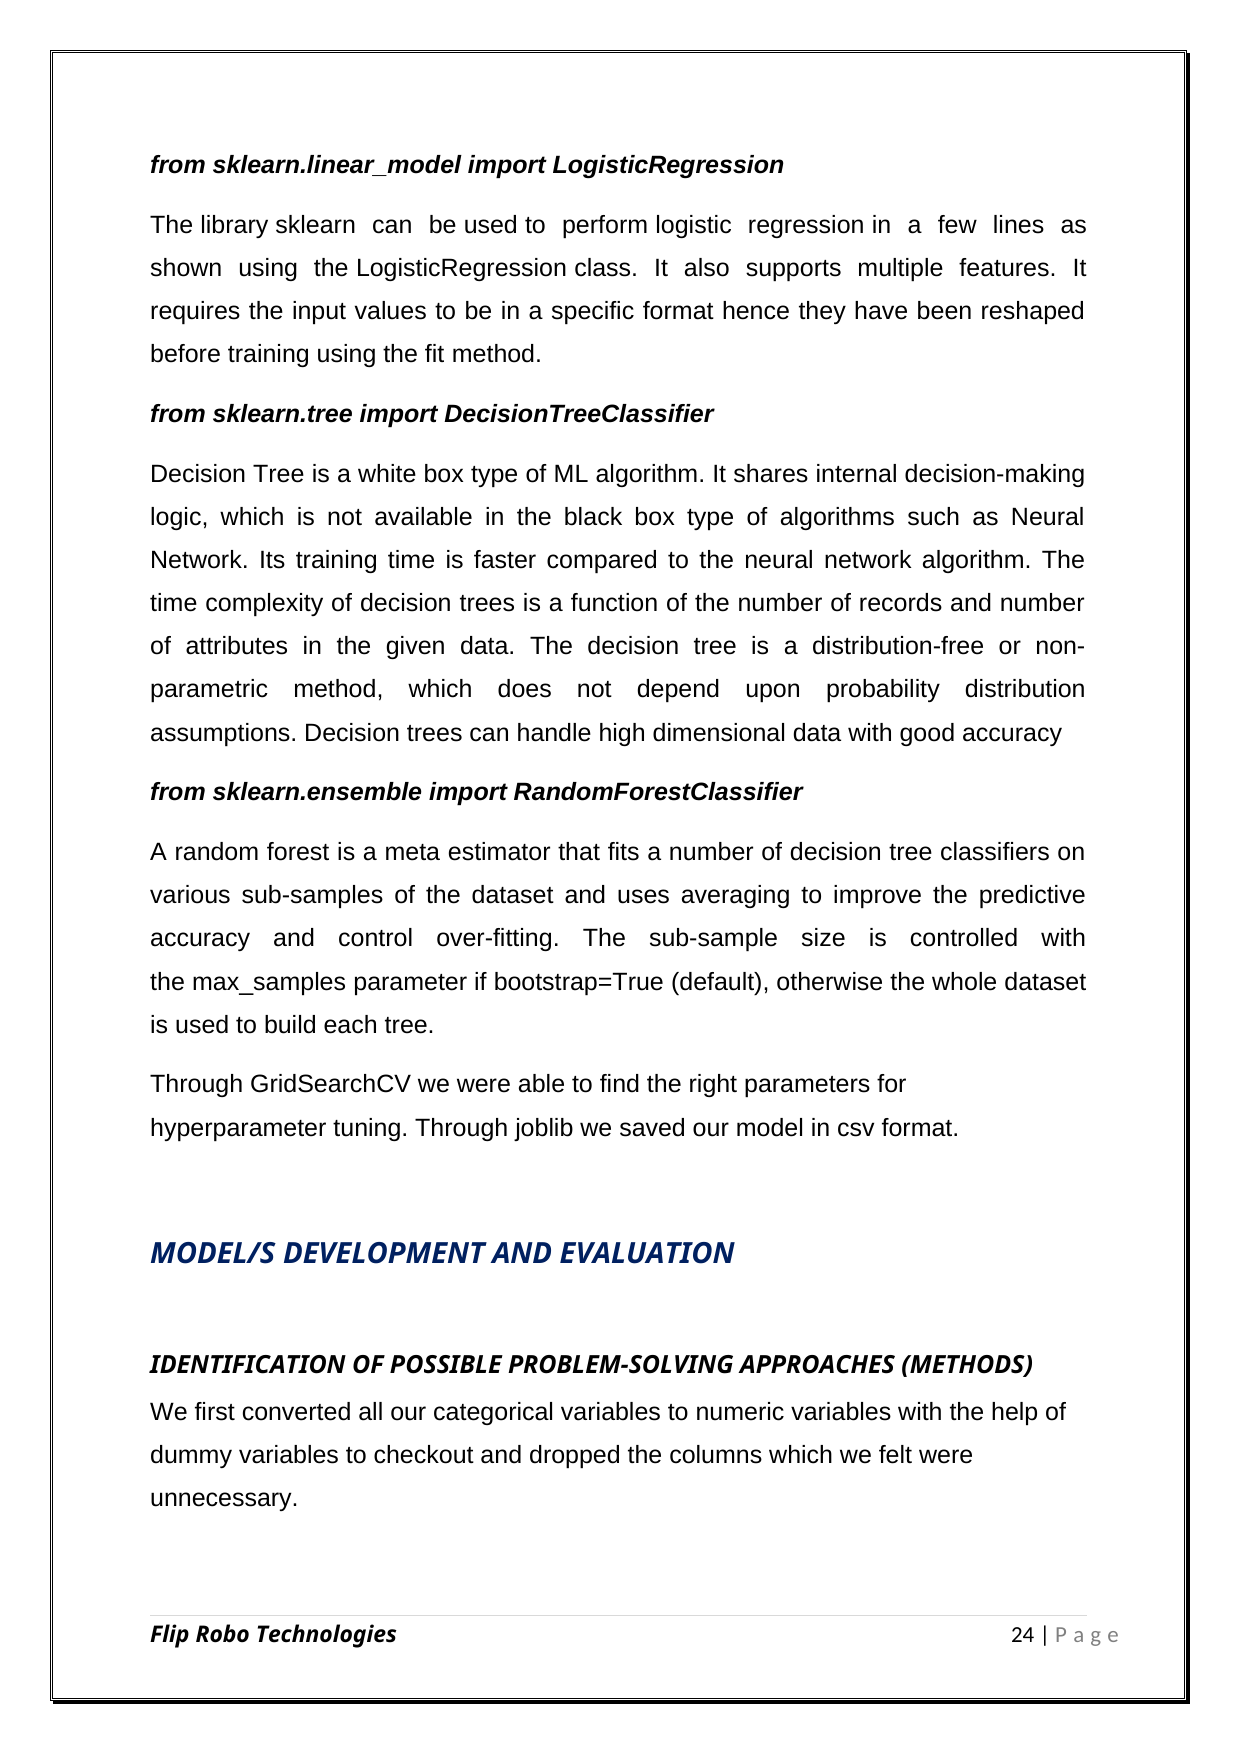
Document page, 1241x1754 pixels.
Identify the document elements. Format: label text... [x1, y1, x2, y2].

subtitle IDENTIFICATION OF POSSIBLE PROBLEM-SOLVING APPROACHES (METHODS) [150, 1347, 1087, 1381]
text from sklearn.tree import DecisionTreeClassifier [150, 399, 1087, 428]
text from sklearn.ensemble import RandomForestClassifier [150, 777, 1087, 806]
text The library sklearn can be used to perform logistic regression in a few lines as shown using the LogisticRegression class. It also supports multiple features. It requires the input values to be in a specific format hence they have been reshaped before training using the fit method. [150, 210, 1087, 368]
text from sklearn.linear_model import LogisticRegression [150, 150, 1087, 179]
text A random forest is a meta estimator that fits a number of decision tree classifiers on various sub-samples of the dataset and uses averaging to improve the predictive accuracy and control over-fitting. The sub-sample size is controlled with the max_samples parameter if bootstrap=True (default), otherwise the whole dataset is used to build each tree. [150, 837, 1087, 1038]
text We first converted all our categorical variables to numeric variables with the help of dummy variables to checkout and dropped the columns which we felt were unnecessary. [150, 1396, 1087, 1511]
text Decision Tree is a white box type of ML algorithm. It shares internal decision-making logic, which is not available in the black box type of algorithms such as Neural Network. Its training time is faster compared to the neural network algorithm. The time complexity of decision trees is a function of the number of records and number of attributes in the given data. The decision tree is a distribution-free or non-parametric method, which does not depend upon probability distribution assumptions. Decision trees can handle high dimensional data with good accuracy [150, 459, 1087, 746]
text Through GridSearchCV we were able to find the right parameters for hyperparameter tuning. Through joblib we saved our model in csv format. [150, 1069, 1087, 1141]
subtitle MODEL/S DEVELOPMENT AND EVALUATION [150, 1232, 1087, 1272]
